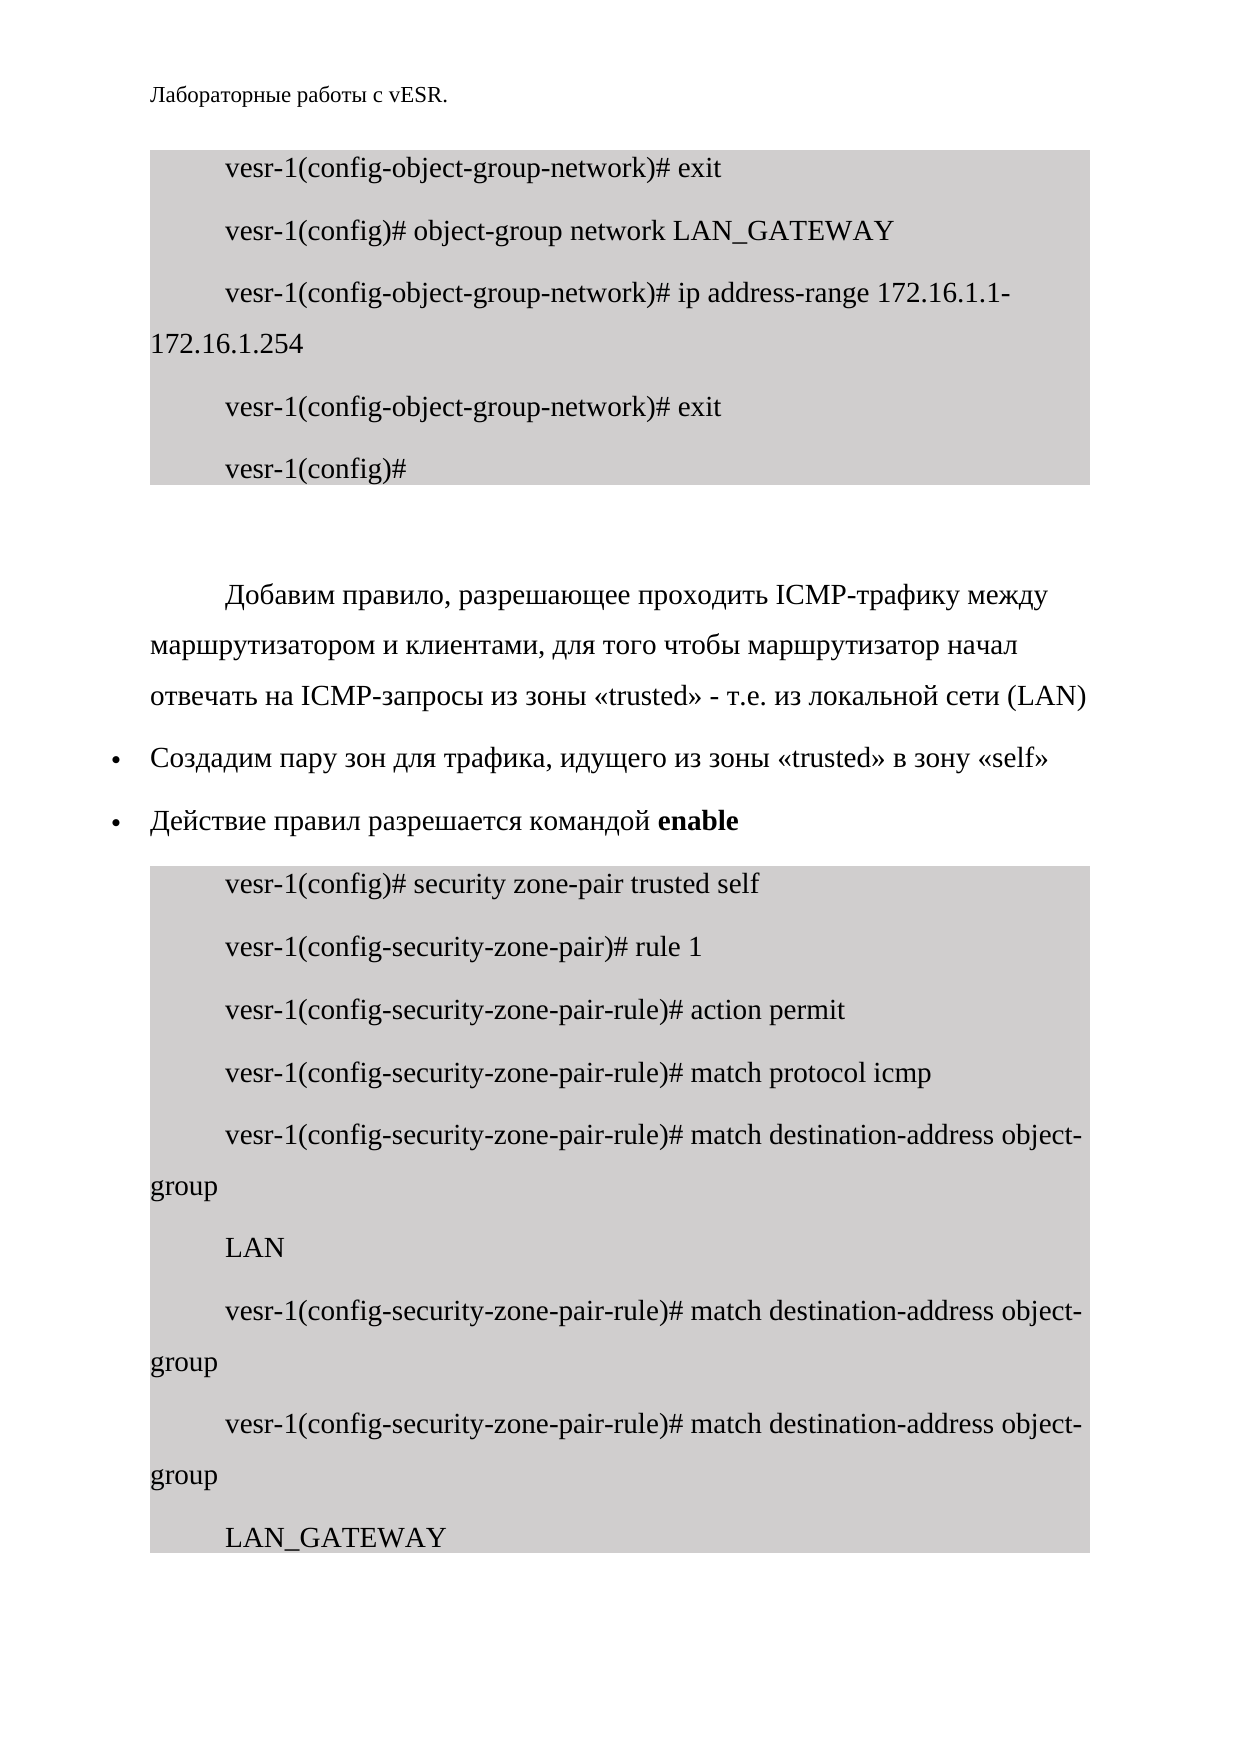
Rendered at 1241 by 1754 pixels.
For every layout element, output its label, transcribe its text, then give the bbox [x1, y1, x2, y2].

text vesr-1(config-security-zone-pair-rule)# match destination-address object-group [150, 1407, 1090, 1490]
text vesr-1(config-object-group-network)# ip address-range 172.16.1.1-172.16.1.254 [150, 276, 1090, 359]
text Добавим правило, разрешающее проходить ICMP-трафику между маршрутизатором и клиентами, для того чтобы маршрутизатор начал отвечать на ICMP-запросы из зоны «trusted» - т.е. из локальной сети (LAN) [150, 577, 1090, 711]
text vesr-1(config)# [150, 452, 1090, 485]
text LAN_GATEWAY [150, 1520, 1090, 1553]
text vesr-1(config)# object-group network LAN_GATEWAY [150, 213, 1090, 246]
list Создадим пару зон для трафика, идущего из зоны «trusted» в зону «self» [112, 741, 1090, 774]
list Действие правил разрешается командой enable [112, 803, 1090, 837]
text vesr-1(config)# security zone-pair trusted self [150, 866, 1090, 900]
text vesr-1(config-object-group-network)# exit [150, 389, 1090, 422]
text vesr-1(config-security-zone-pair-rule)# action permit [150, 992, 1090, 1025]
text LAN [150, 1231, 1090, 1264]
text vesr-1(config-security-zone-pair-rule)# match destination-address object-group [150, 1293, 1090, 1377]
text vesr-1(config-security-zone-pair-rule)# match destination-address object-group [150, 1117, 1090, 1201]
text vesr-1(config-object-group-network)# exit [150, 150, 1090, 183]
text vesr-1(config-security-zone-pair)# rule 1 [150, 929, 1090, 963]
text vesr-1(config-security-zone-pair-rule)# match protocol icmp [150, 1055, 1090, 1088]
